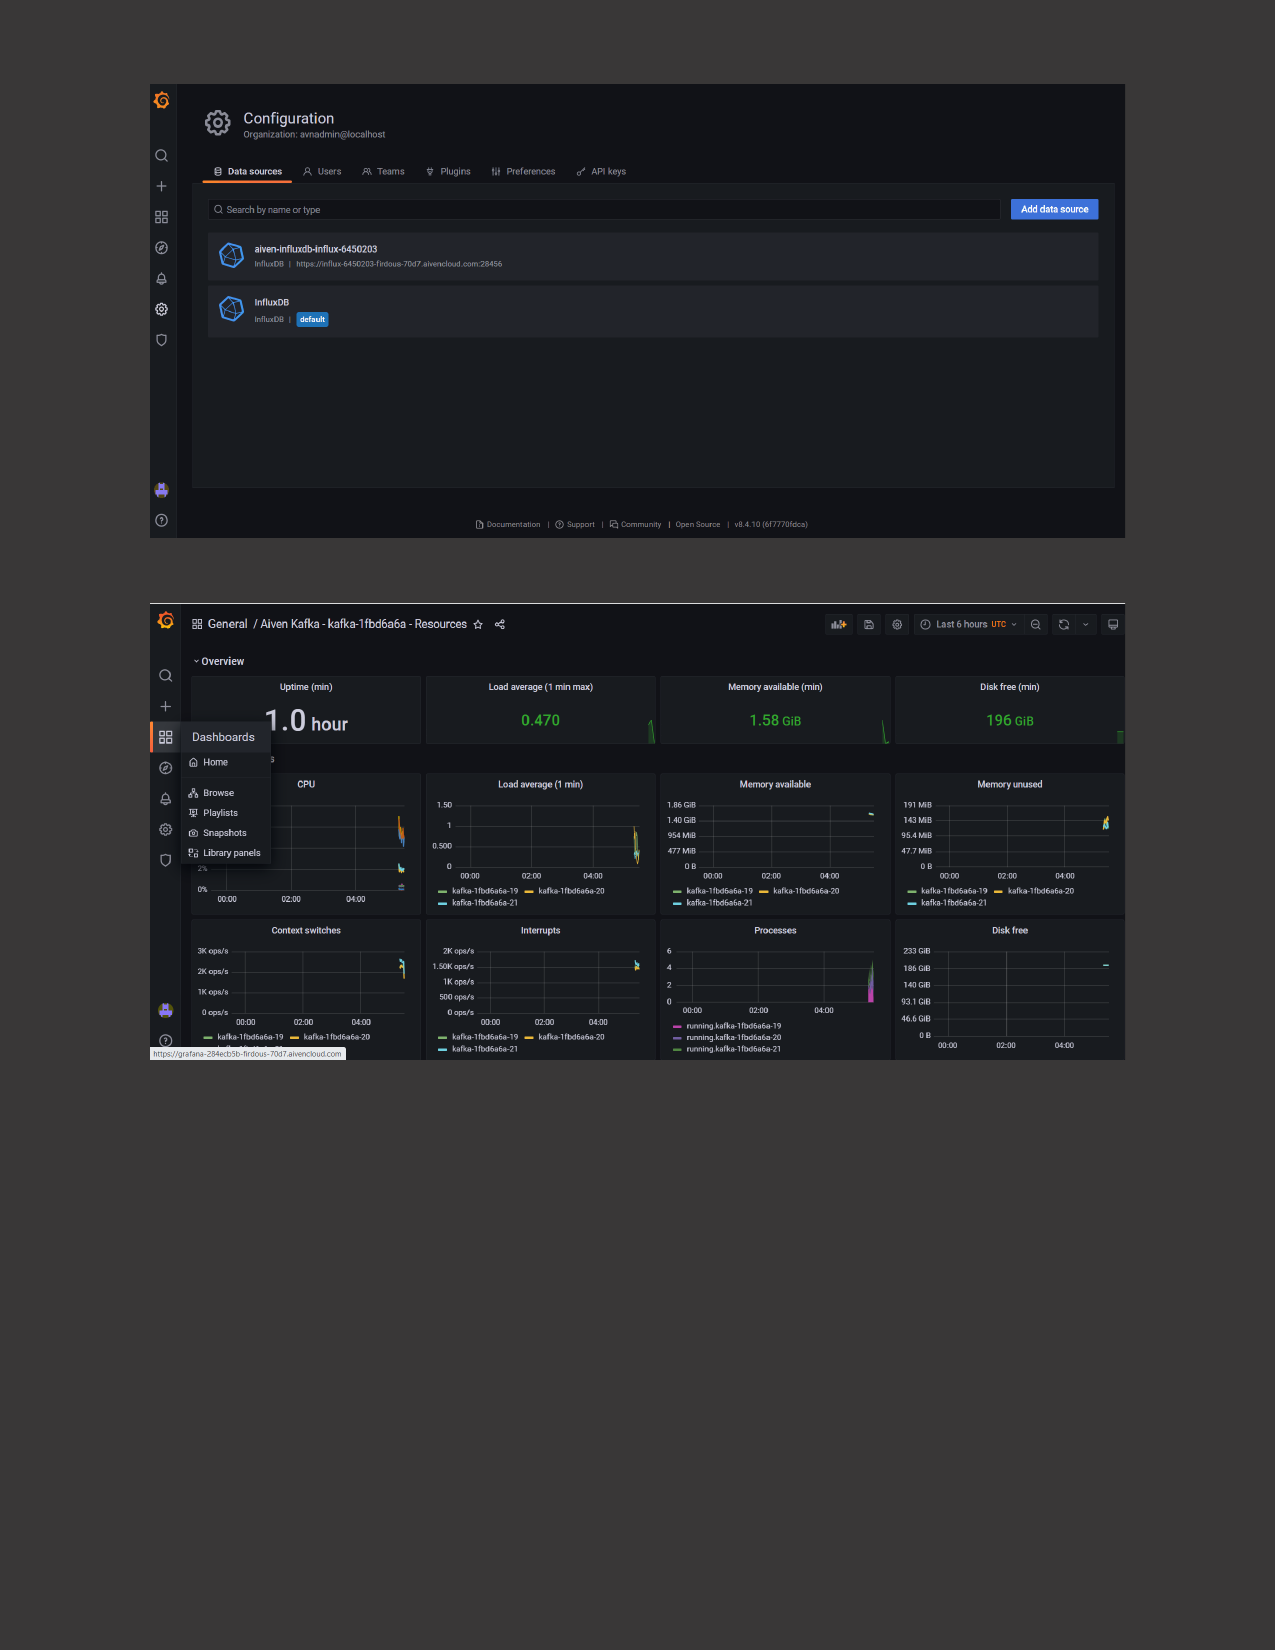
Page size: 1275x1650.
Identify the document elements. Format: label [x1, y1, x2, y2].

picture [150, 84, 1125, 538]
picture [150, 603, 1125, 1060]
